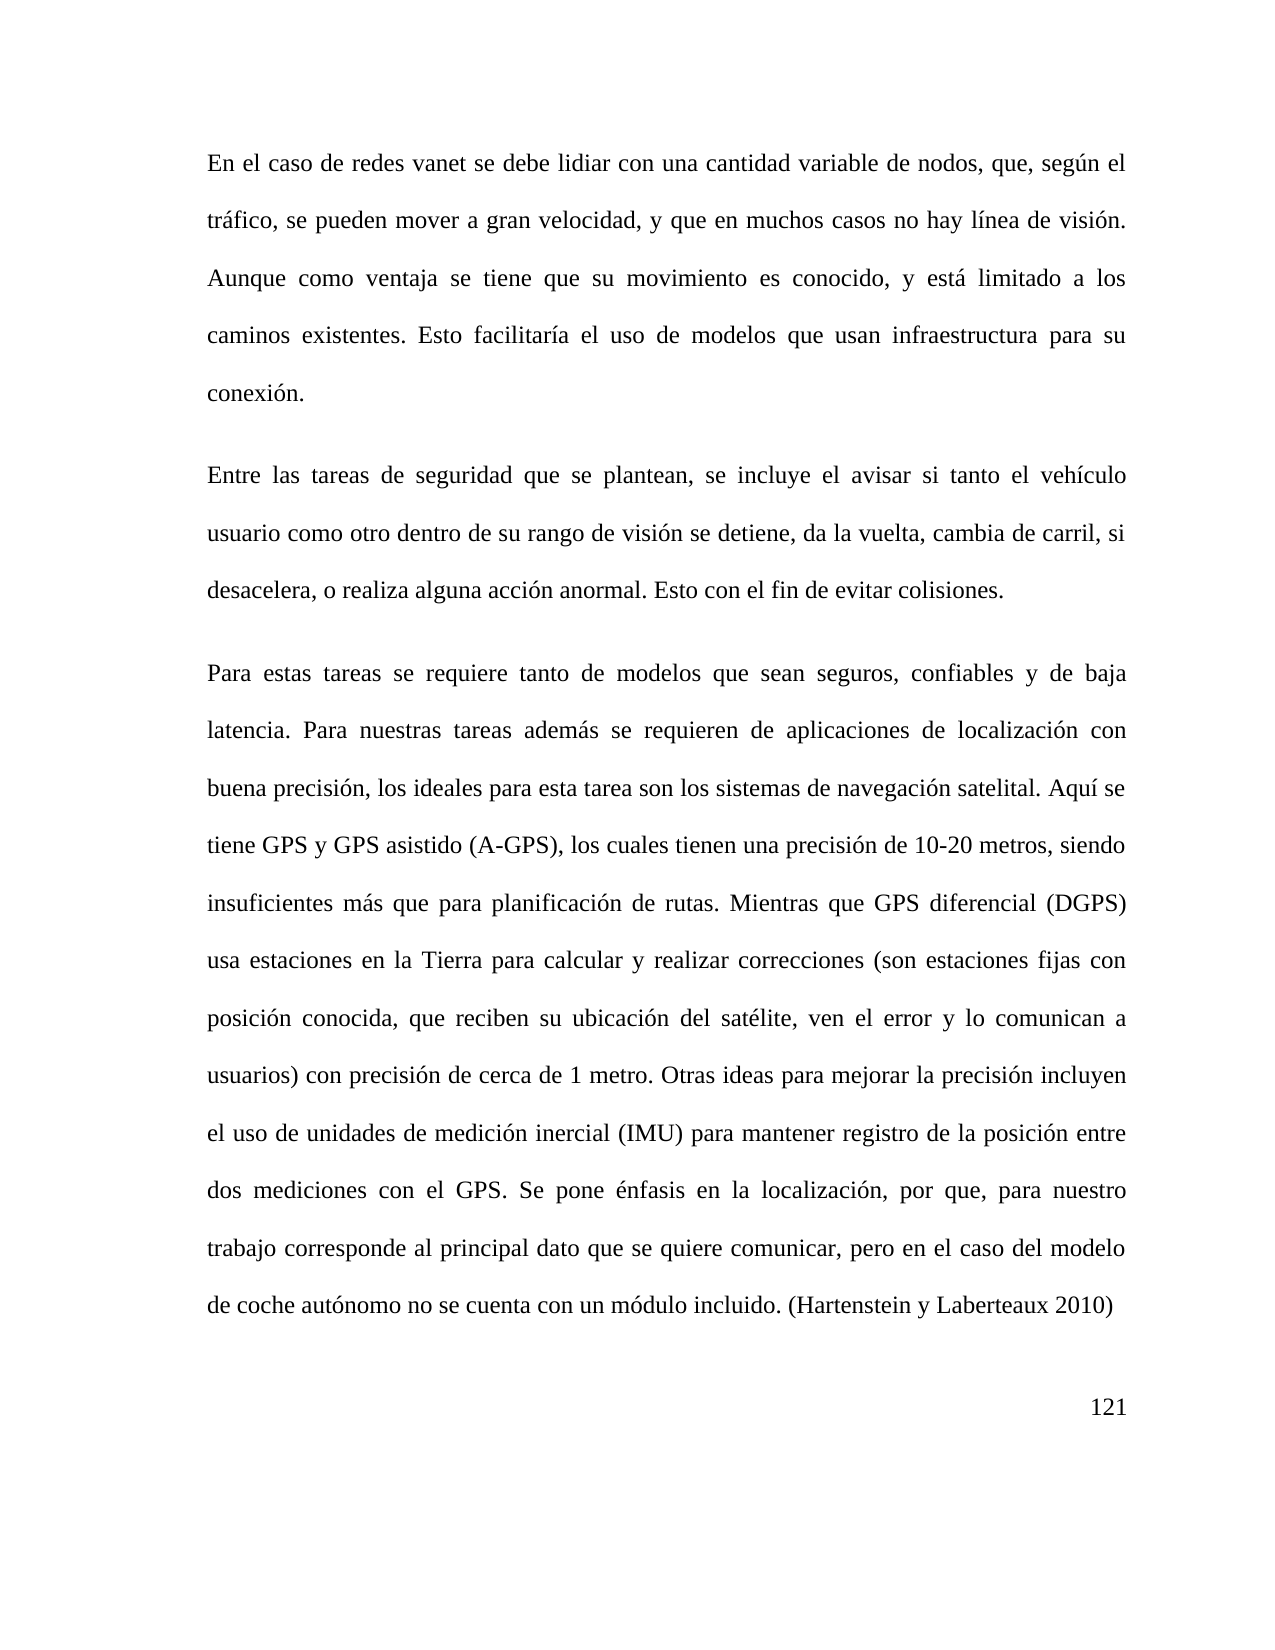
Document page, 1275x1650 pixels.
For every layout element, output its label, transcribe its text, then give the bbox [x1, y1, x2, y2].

text En el caso de redes vanet se debe lidiar con una cantidad variable de nodos, que, según el tráfico, se pueden mover a gran velocidad, y que en muchos casos no hay línea de visión. Aunque como ventaja se tiene que su movimiento es conocido, y está limitado a los caminos existentes. Esto facilitaría el uso de modelos que usan infraestructura para su conexión. [207, 148, 1127, 406]
text Entre las tareas de seguridad que se plantean, se incluye el avisar si tanto el vehículo usuario como otro dentro de su rango de visión se detiene, da la vuelta, cambia de carril, si desacelera, o realiza alguna acción anormal. Esto con el fin de evitar colisiones. [207, 460, 1127, 604]
text Para estas tareas se requiere tanto de modelos que sean seguros, confiables y de baja latencia. Para nuestras tareas además se requieren de aplicaciones de localización con buena precisión, los ideales para esta tarea son los sistemas de navegación satelital. Aquí se tiene GPS y GPS asistido (A-GPS), los cuales tienen una precisión de 10-20 metros, siendo insuficientes más que para planificación de rutas. Mientras que GPS diferencial (DGPS) usa estaciones en la Tierra para calcular y realizar correcciones (son estaciones fijas con posición conocida, que reciben su ubicación del satélite, ven el error y lo comunican a usuarios) con precisión de cerca de 1 metro. Otras ideas para mejorar la precisión incluyen el uso de unidades de medición inercial (IMU) para mantener registro de la posición entre dos mediciones con el GPS. Se pone énfasis en la localización, por que, para nuestro trabajo corresponde al principal dato que se quiere comunicar, pero en el caso del modelo de coche autónomo no se cuenta con un módulo incluido. (Hartenstein y Laberteaux 2010) [207, 658, 1127, 1319]
